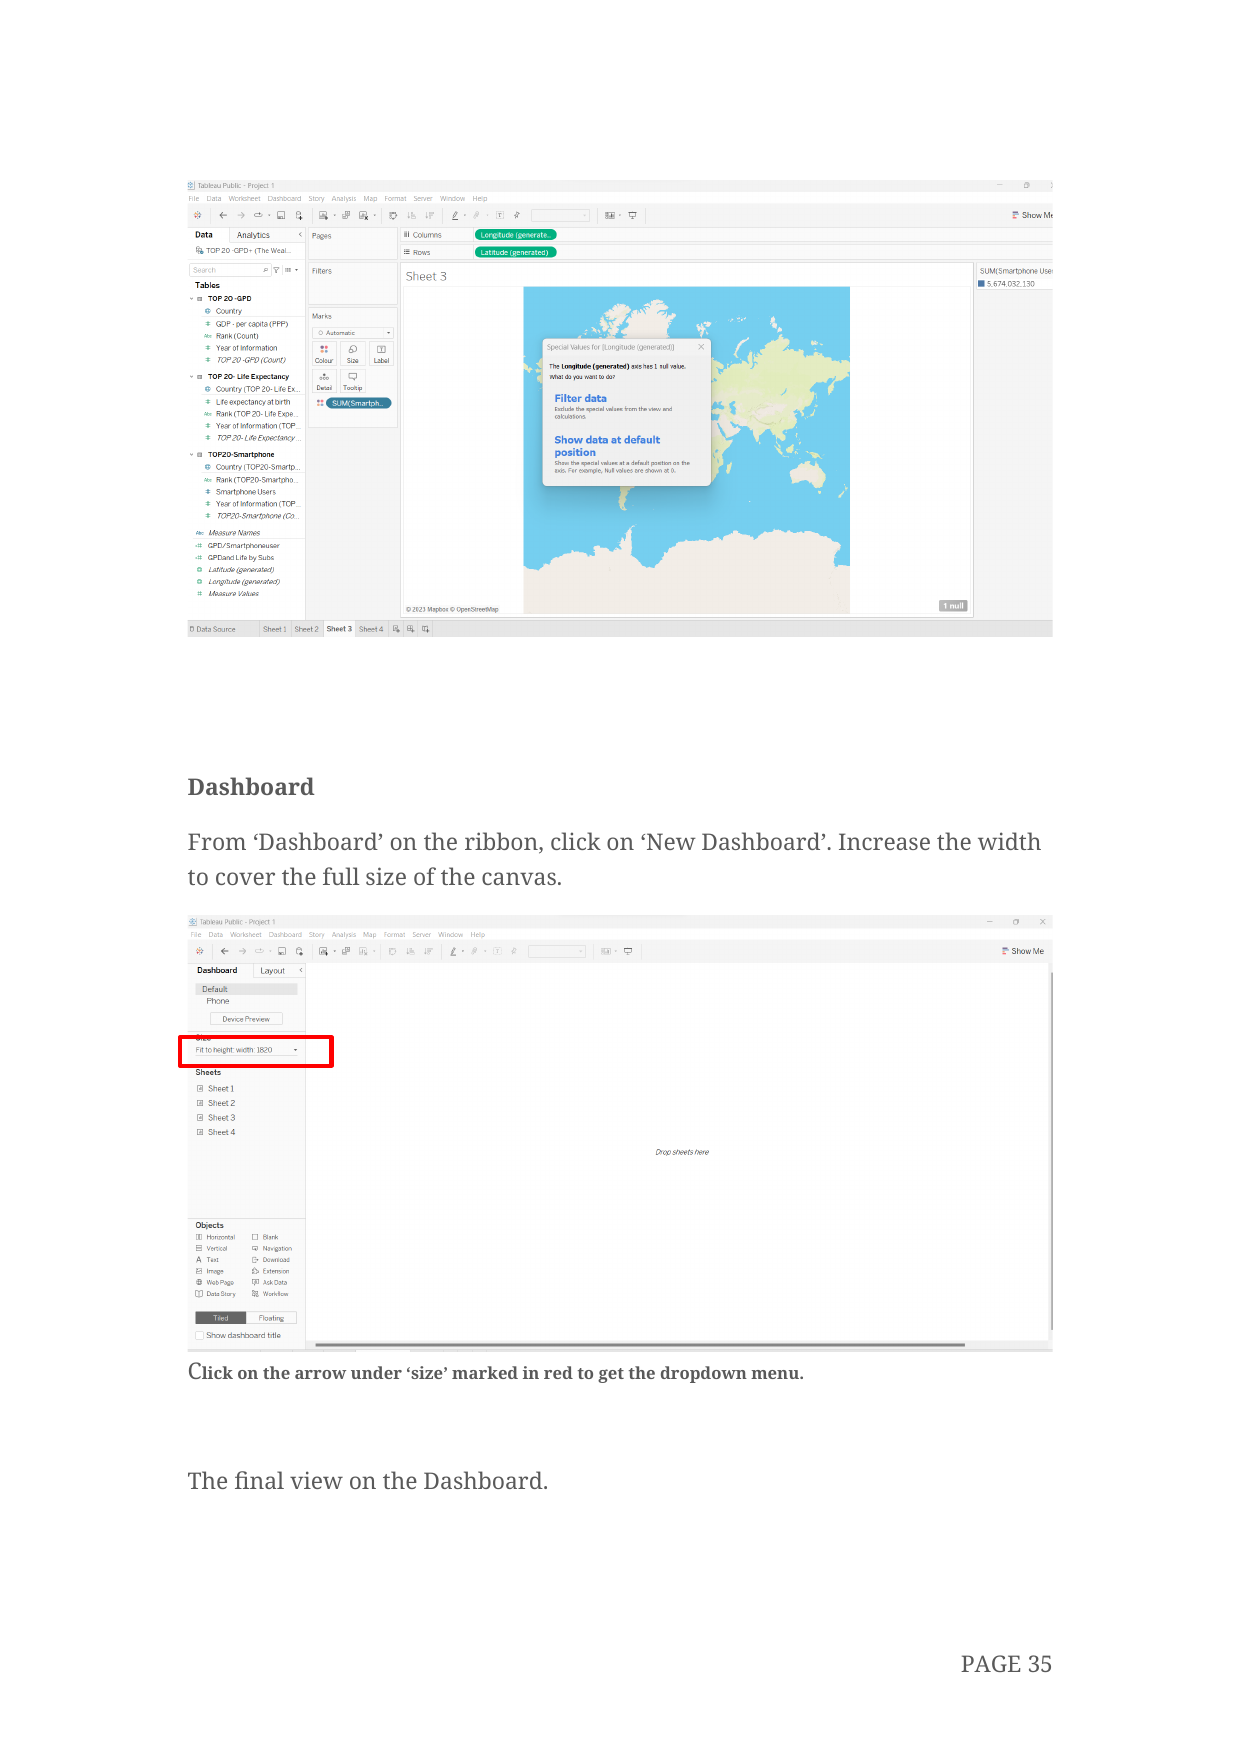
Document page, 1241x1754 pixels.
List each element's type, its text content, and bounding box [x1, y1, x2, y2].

picture [187, 1039, 329, 1064]
text Click on the arrow under ‘size’ marked in red to get the dropdown menu. [187, 1352, 1053, 1386]
text The final view on the Dashboard. [187, 1465, 1053, 1497]
text Dashboard [187, 771, 1053, 802]
text From ‘Dashboard’ on the ribbon, click on ‘New Dashboard’. Increase the width to cover the full size of the canvas. [187, 826, 1053, 892]
picture [187, 180, 1053, 637]
picture [187, 915, 1053, 1352]
